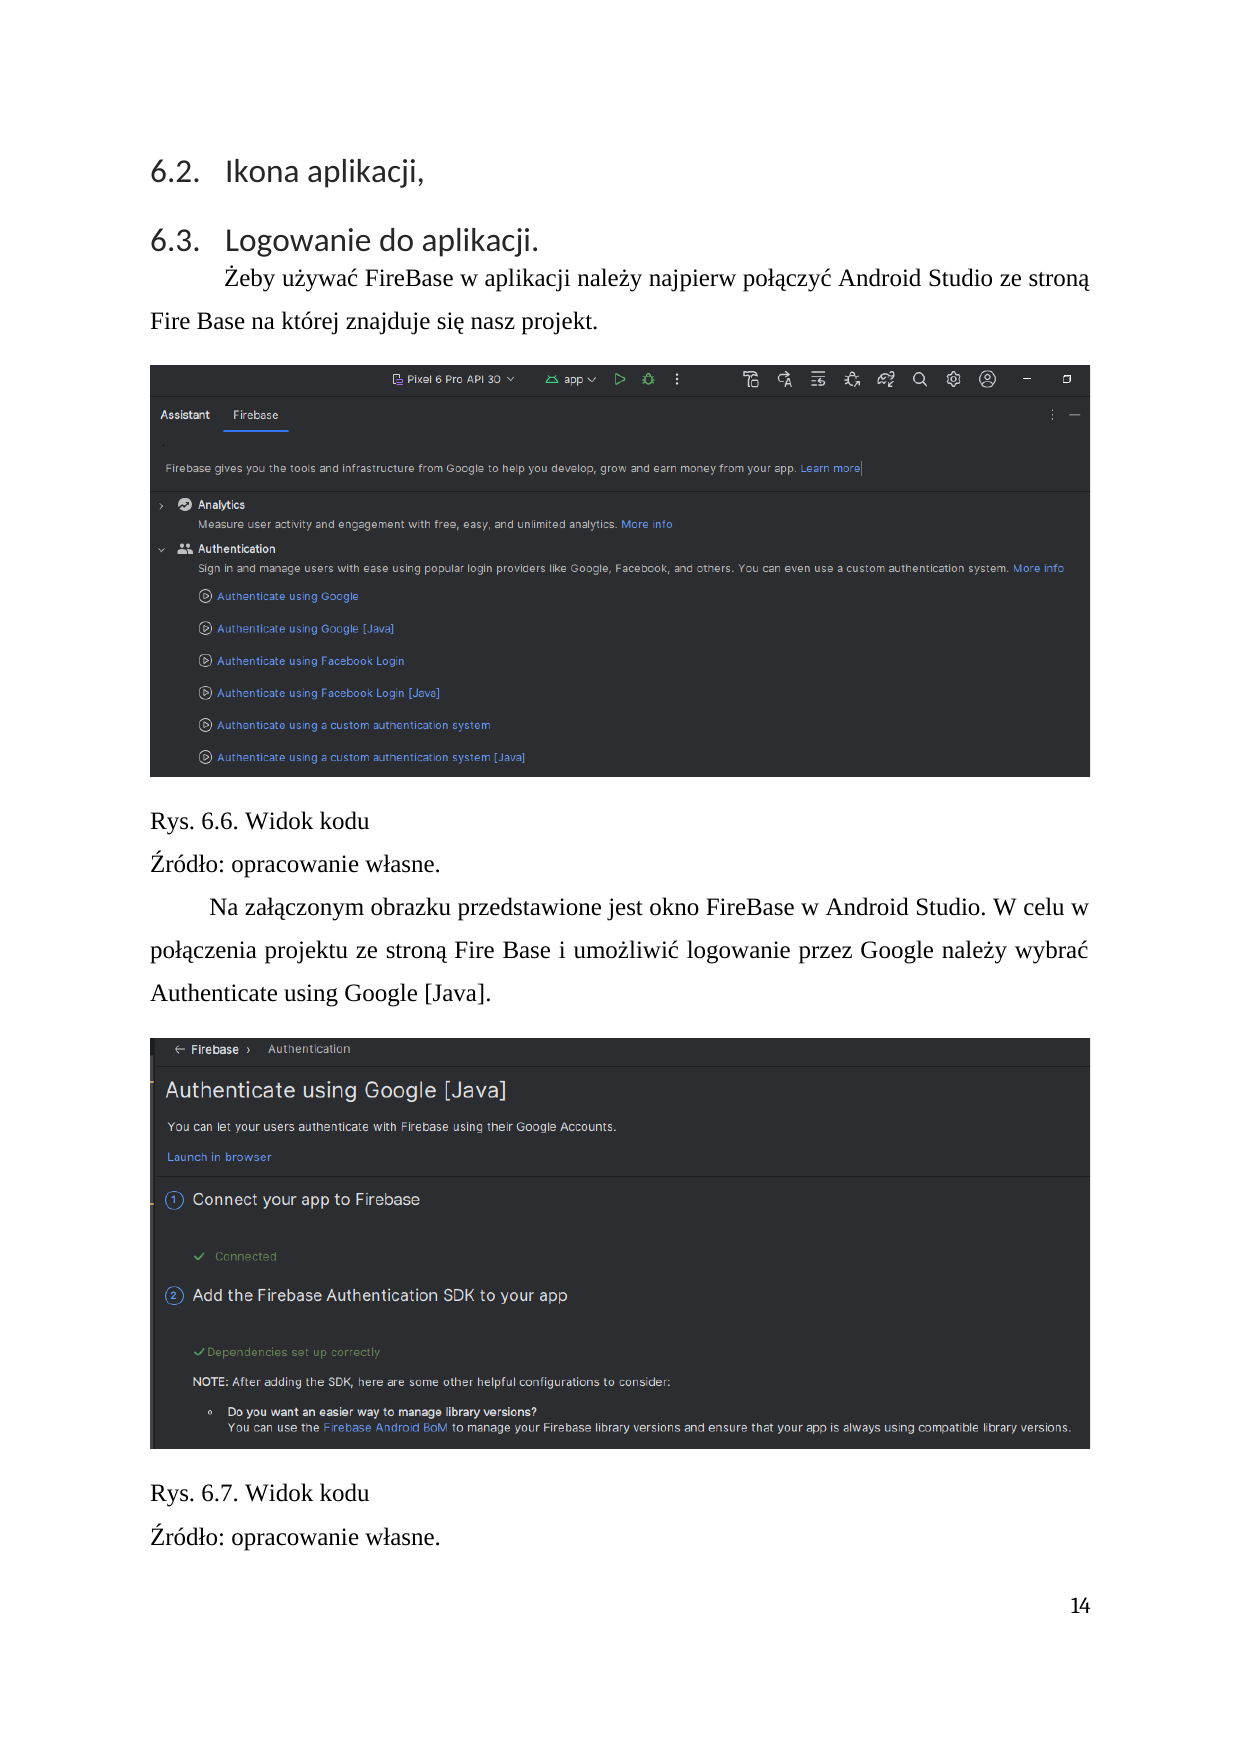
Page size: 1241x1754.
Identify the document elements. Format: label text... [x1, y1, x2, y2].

subtitle Ikona aplikacji, [150, 150, 1090, 191]
picture [150, 1038, 1091, 1449]
picture [150, 365, 1091, 777]
text Żeby używać FireBase w aplikacji należy najpierw połączyć Android Studio ze stroną Fire Base na której znajduje się nasz projekt. [150, 263, 1090, 335]
text Na załączonym obrazku przedstawione jest okno FireBase w Android Studio. W celu w połączenia projektu ze stroną Fire Base i umożliwić logowanie przez Google należy wybrać Authenticate using Google [Java]. [150, 892, 1090, 1007]
text Źródło: opracowanie własne. [150, 849, 1090, 878]
text Rys. 6.7. Widok kodu [150, 1478, 1090, 1507]
text Źródło: opracowanie własne. [150, 1522, 1090, 1550]
text Rys. 6.6. Widok kodu [150, 806, 1090, 835]
subtitle Logowanie do aplikacji. [150, 219, 1090, 260]
